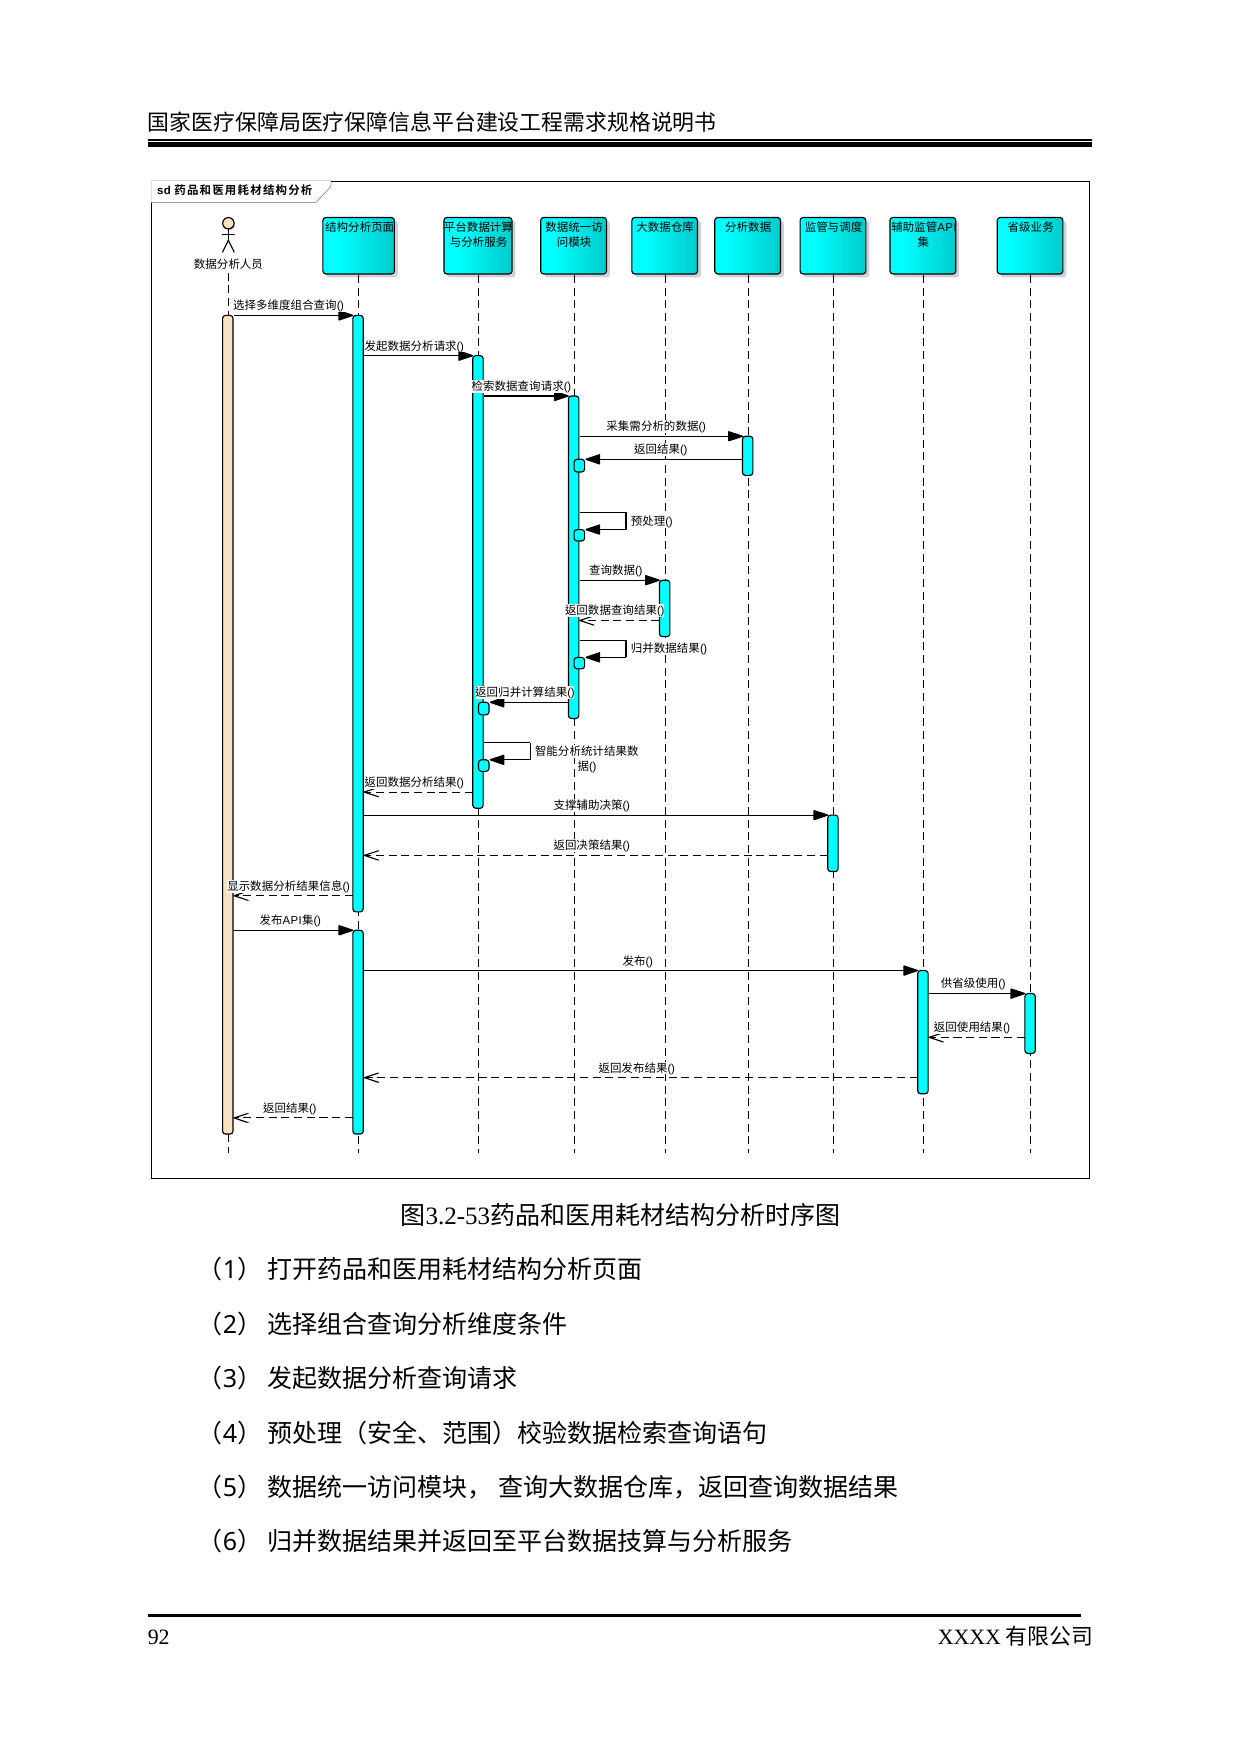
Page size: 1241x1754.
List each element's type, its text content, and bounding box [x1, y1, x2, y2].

text （4） 预处理（安全、范围）校验数据检索查询语句 [148, 1413, 1092, 1449]
text （1） 打开药品和医用耗材结构分析页面 [148, 1250, 1092, 1286]
text （6） 归并数据结果并返回至平台数据技算与分析服务 [148, 1522, 1092, 1558]
text （5） 数据统一访问模块， 查询大数据仓库，返回查询数据结果 [148, 1467, 1092, 1504]
text （3） 发起数据分析查询请求 [148, 1359, 1092, 1395]
text （2） 选择组合查询分析维度条件 [148, 1304, 1092, 1341]
